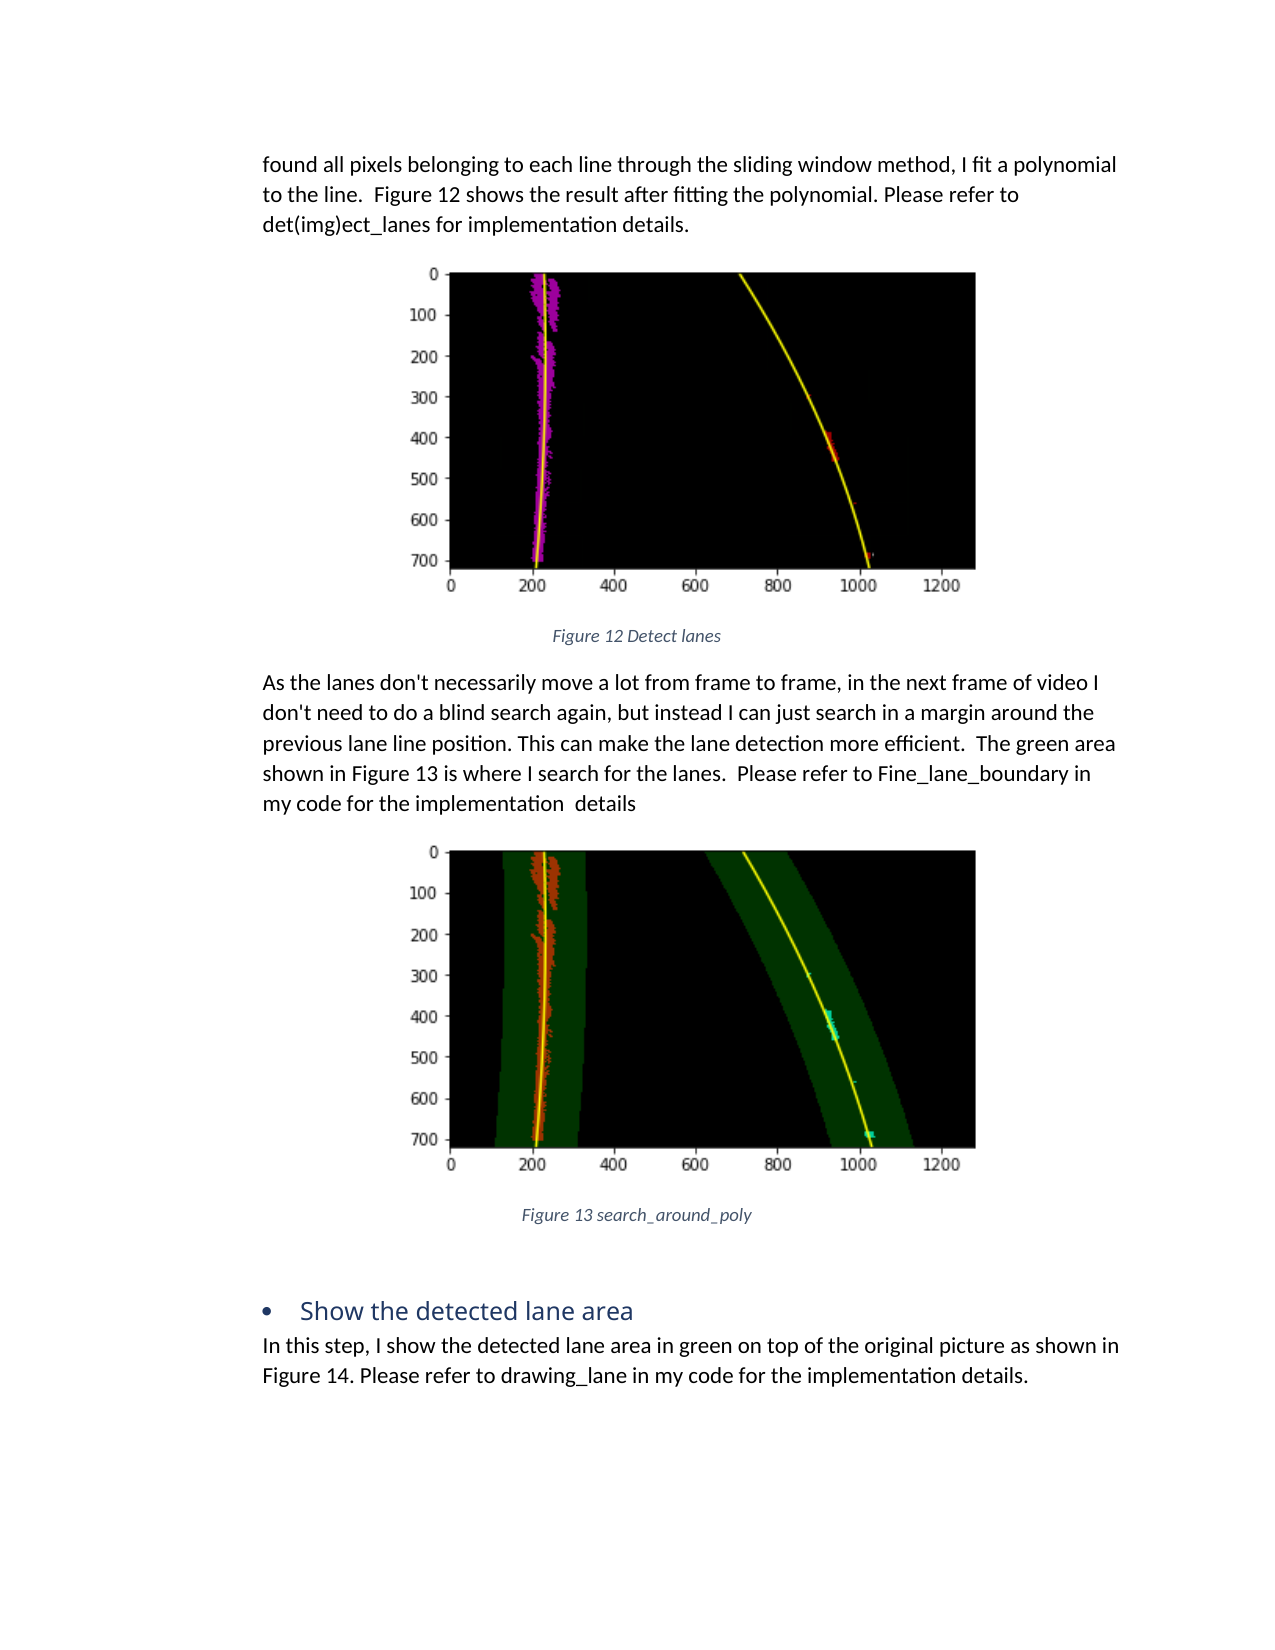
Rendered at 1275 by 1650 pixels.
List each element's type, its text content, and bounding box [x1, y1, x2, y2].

picture [398, 836, 989, 1185]
text In this step, I show the detected lane area in green on top of the original picture as shown in Figure 14. Please refer to drawing_lane in my code for the implementation details. [262, 1331, 1125, 1389]
subtitle Show the detected lane area [262, 1294, 1125, 1328]
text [262, 150, 1125, 238]
text As the lanes don't necessarily move a lot from frame to frame, in the next frame of video I don't need to do a blind search again, but instead I can just search in a margin around the previous lane line position. This can make the lane detection more efficient. The green area shown in Figure 13 is where I search for the lanes. Please refer to Fine_lane_boundary in my code for the implementation details [262, 668, 1125, 817]
picture [398, 257, 989, 606]
